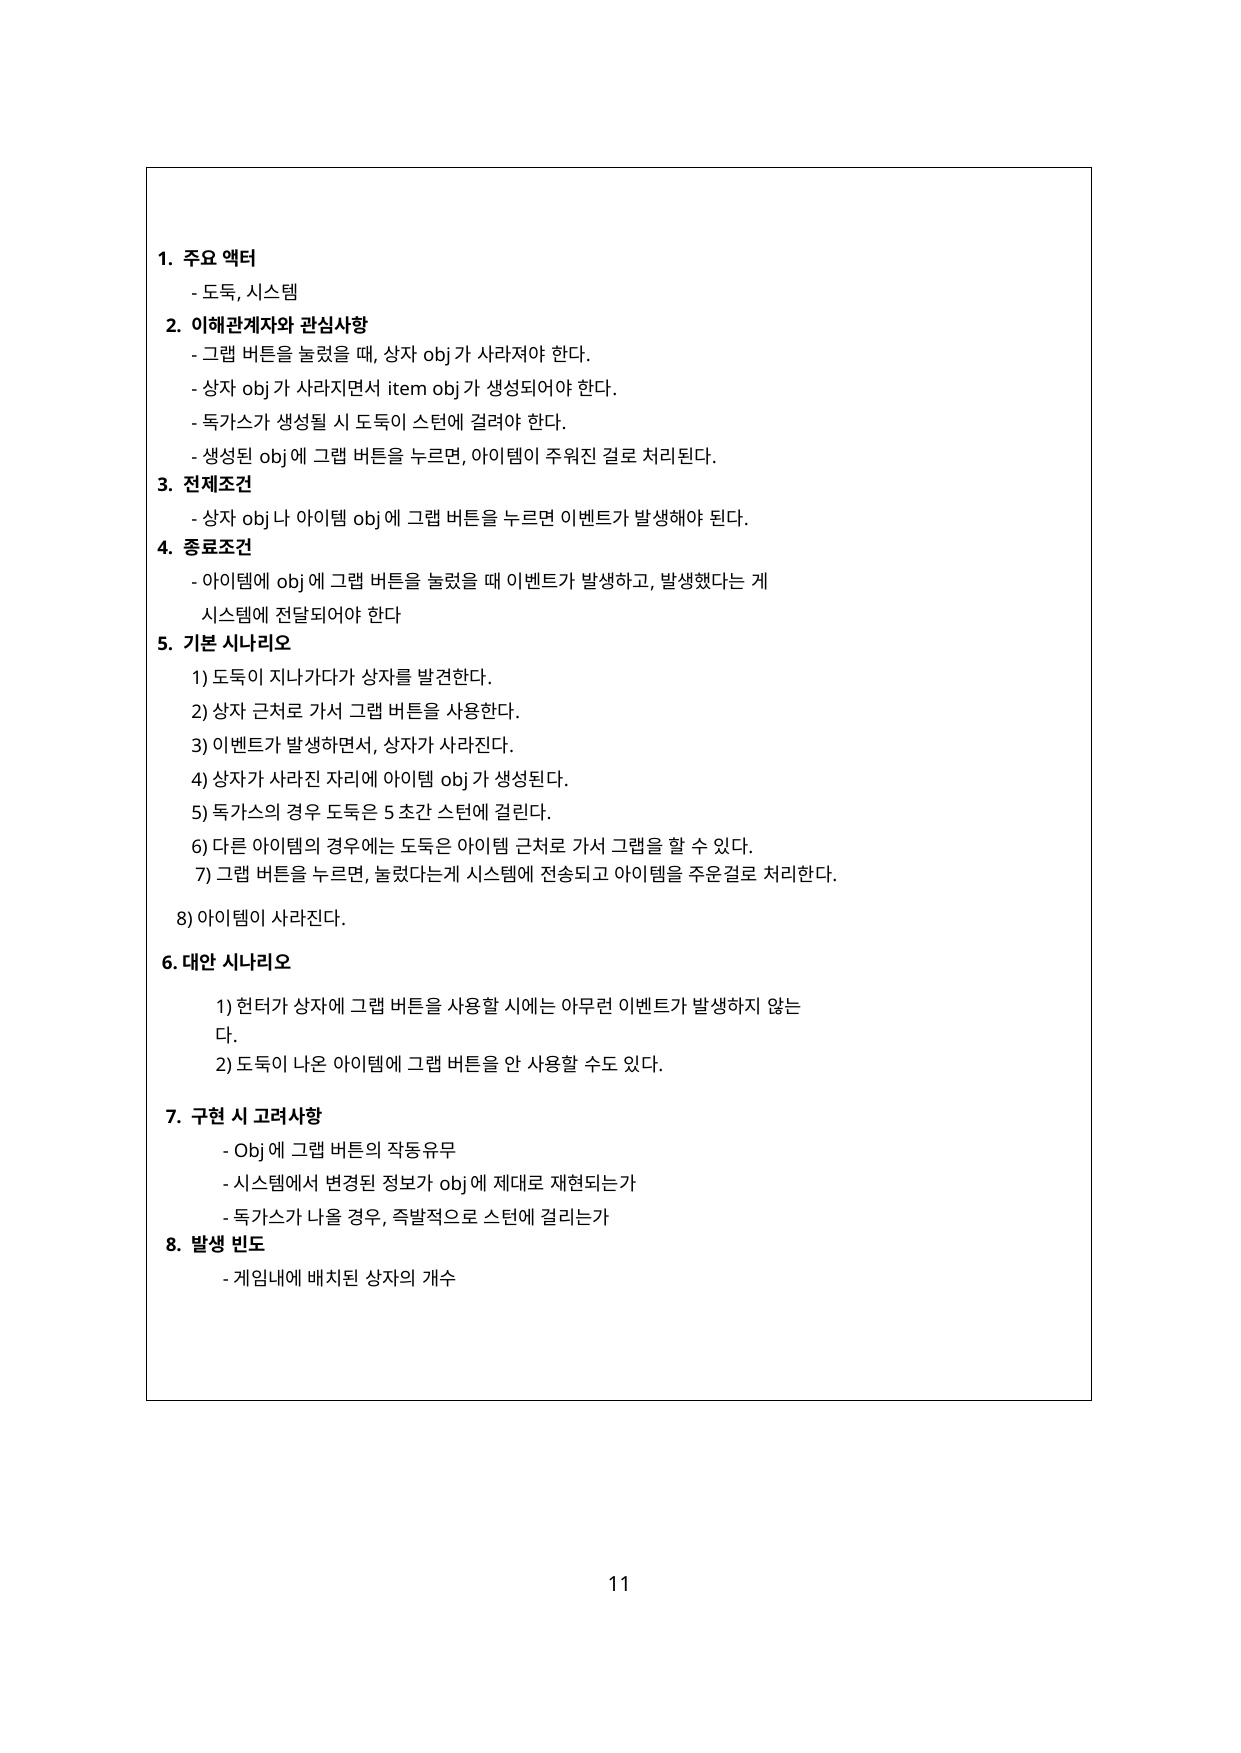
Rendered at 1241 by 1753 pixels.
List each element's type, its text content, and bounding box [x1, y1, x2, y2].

table_cell 1. 주요 액터 - 도둑, 시스템 2. 이해관계자와 관심사항 - 그랩 버튼을 눌렀을 때, 상자 obj가 사라져야 한다. - 상자 obj가 사라지면서 item obj가 생성되어야 한다. - 독가스가 생성될 시 도둑이 스턴에 걸려야 한다. - 생성된 obj에 그랩 버튼을 누르면, 아이템이 주워진 걸로 처리된다. 3. 전제조건 - 상자 obj나 아이템 obj에 그랩 버튼을 누르면 이벤트가 발생해야 된다. 4. 종료조건 - 아이템에 obj에 그랩 버튼을 눌렀을 때 이벤트가 발생하고, 발생했다는 게 시스템에 전달되어야 한다 5. 기본 시나리오 1) 도둑이 지나가다가 상자를 발견한다. 2) 상자 근처로 가서 그랩 버튼을 사용한다. 3) 이벤트가 발생하면서, 상자가 사라진다. 4) 상자가 사라진 자리에 아이템 obj가 생성된다. 5) 독가스의 경우 도둑은 5초간 스턴에 걸린다. 6) 다른 아이템의 경우에는 도둑은 아이템 근처로 가서 그랩을 할 수 있다. 7) 그랩 버튼을 누르면, 눌렀다는게 시스템에 전송되고 아이템을 주운걸로 처리한다. 8) 아이템이 사라진다. 6. 대안 시나리오 1) 헌터가 상자에 그랩 버튼을 사용할 시에는 아무런 이벤트가 발생하지 않는 다. 2) 도둑이 나온 아이템에 그랩 버튼을 안 사용할 수도 있다. 7. 구현 시 고려사항 - Obj에 그랩 버튼의 작동유무 - 시스템에서 변경된 정보가 obj에 제대로 재현되는가 - 독가스가 나올 경우, 즉발적으로 스턴에 걸리는가 8. 발생 빈도 - 게임내에 배치된 상자의 개수 [147, 168, 1091, 1400]
